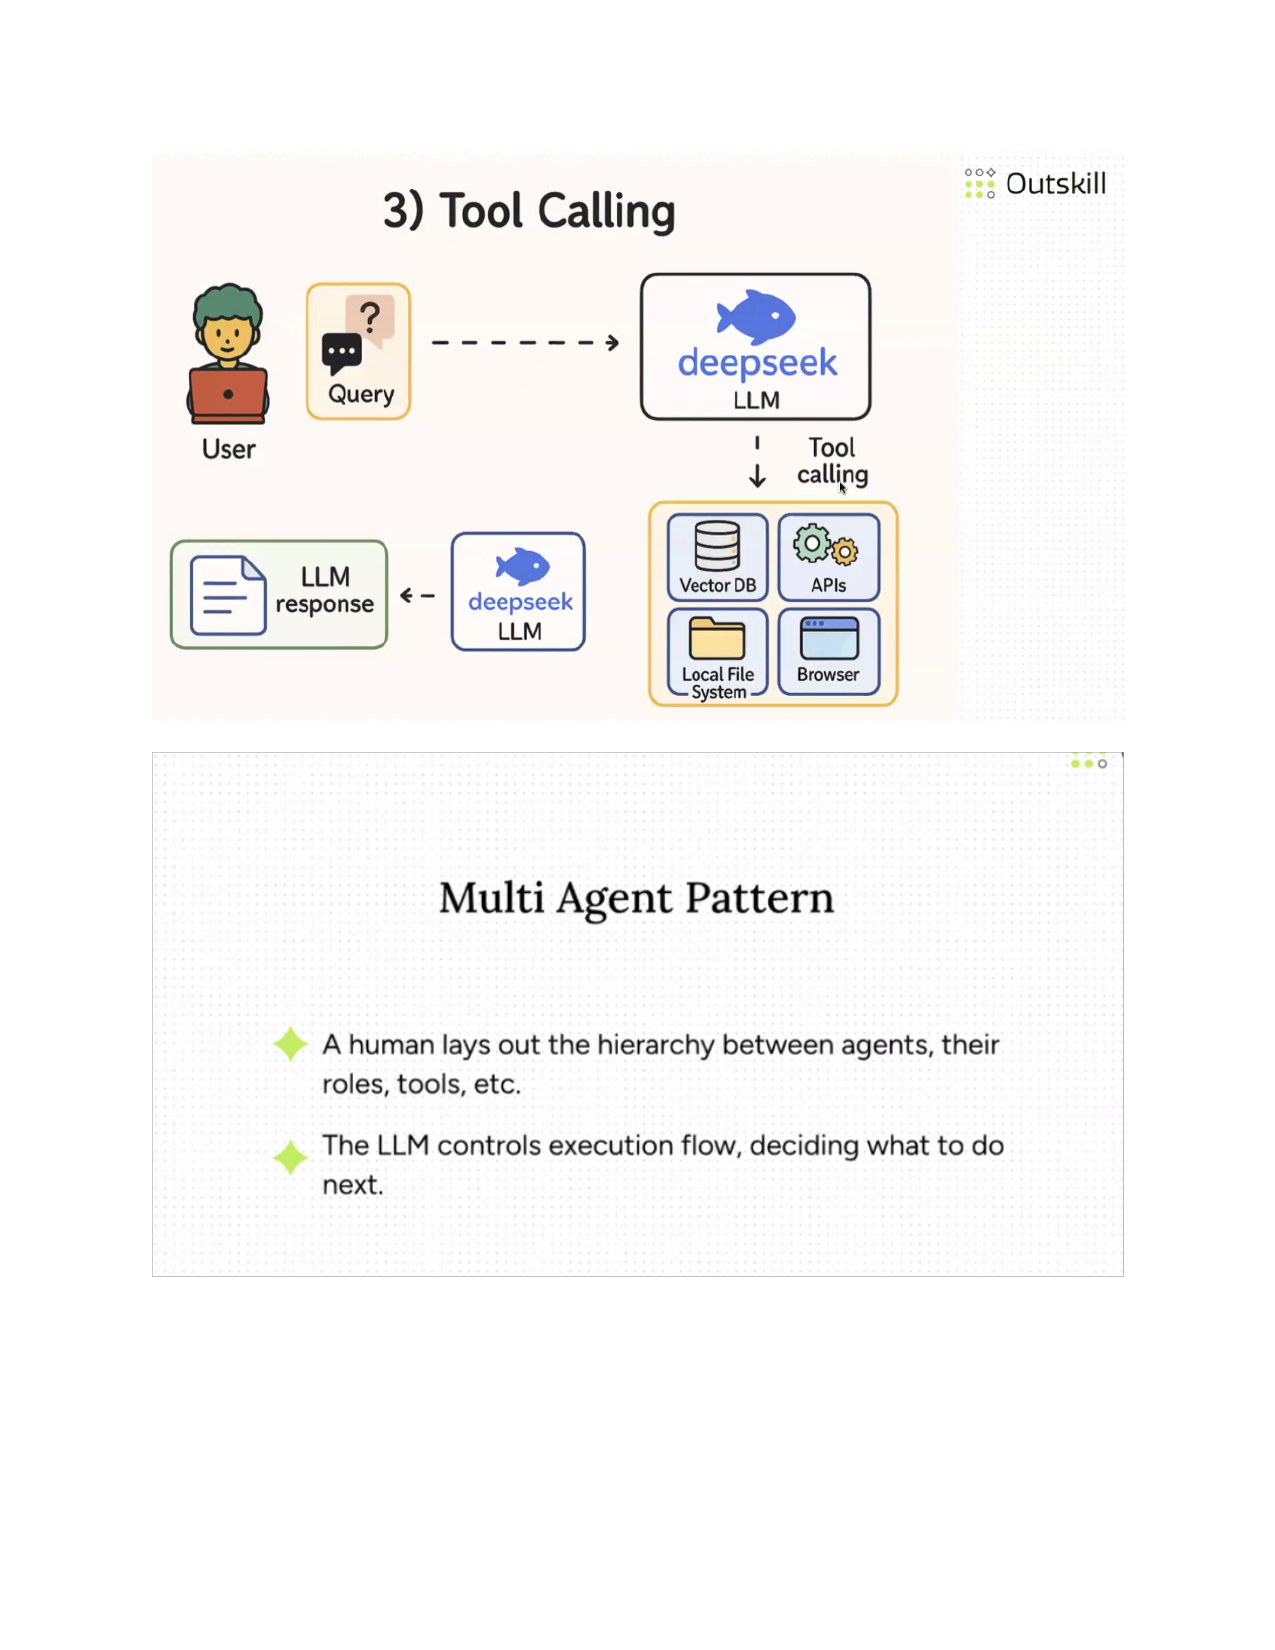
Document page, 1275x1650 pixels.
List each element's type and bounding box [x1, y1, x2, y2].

picture [150, 750, 1125, 1279]
picture [150, 150, 1125, 726]
